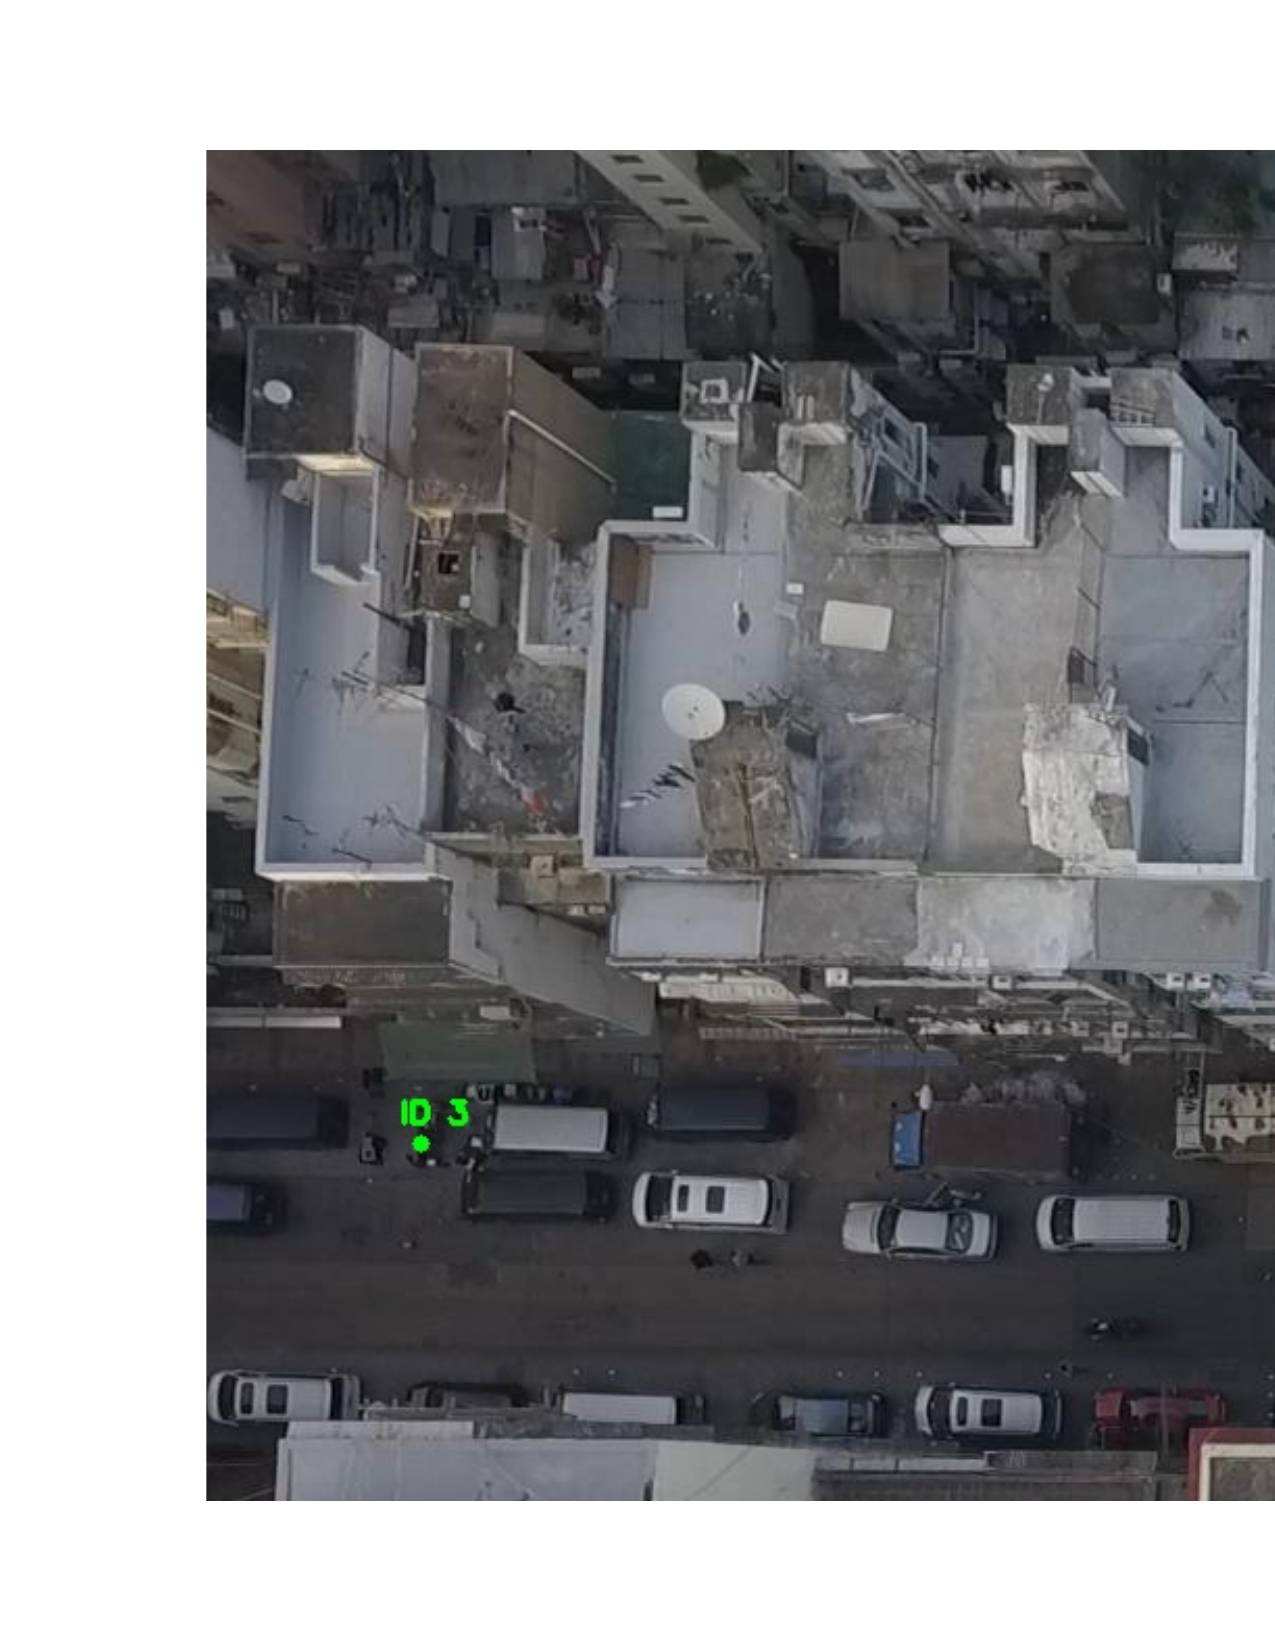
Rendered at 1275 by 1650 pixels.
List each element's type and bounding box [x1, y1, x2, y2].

picture [206, 150, 1275, 1501]
